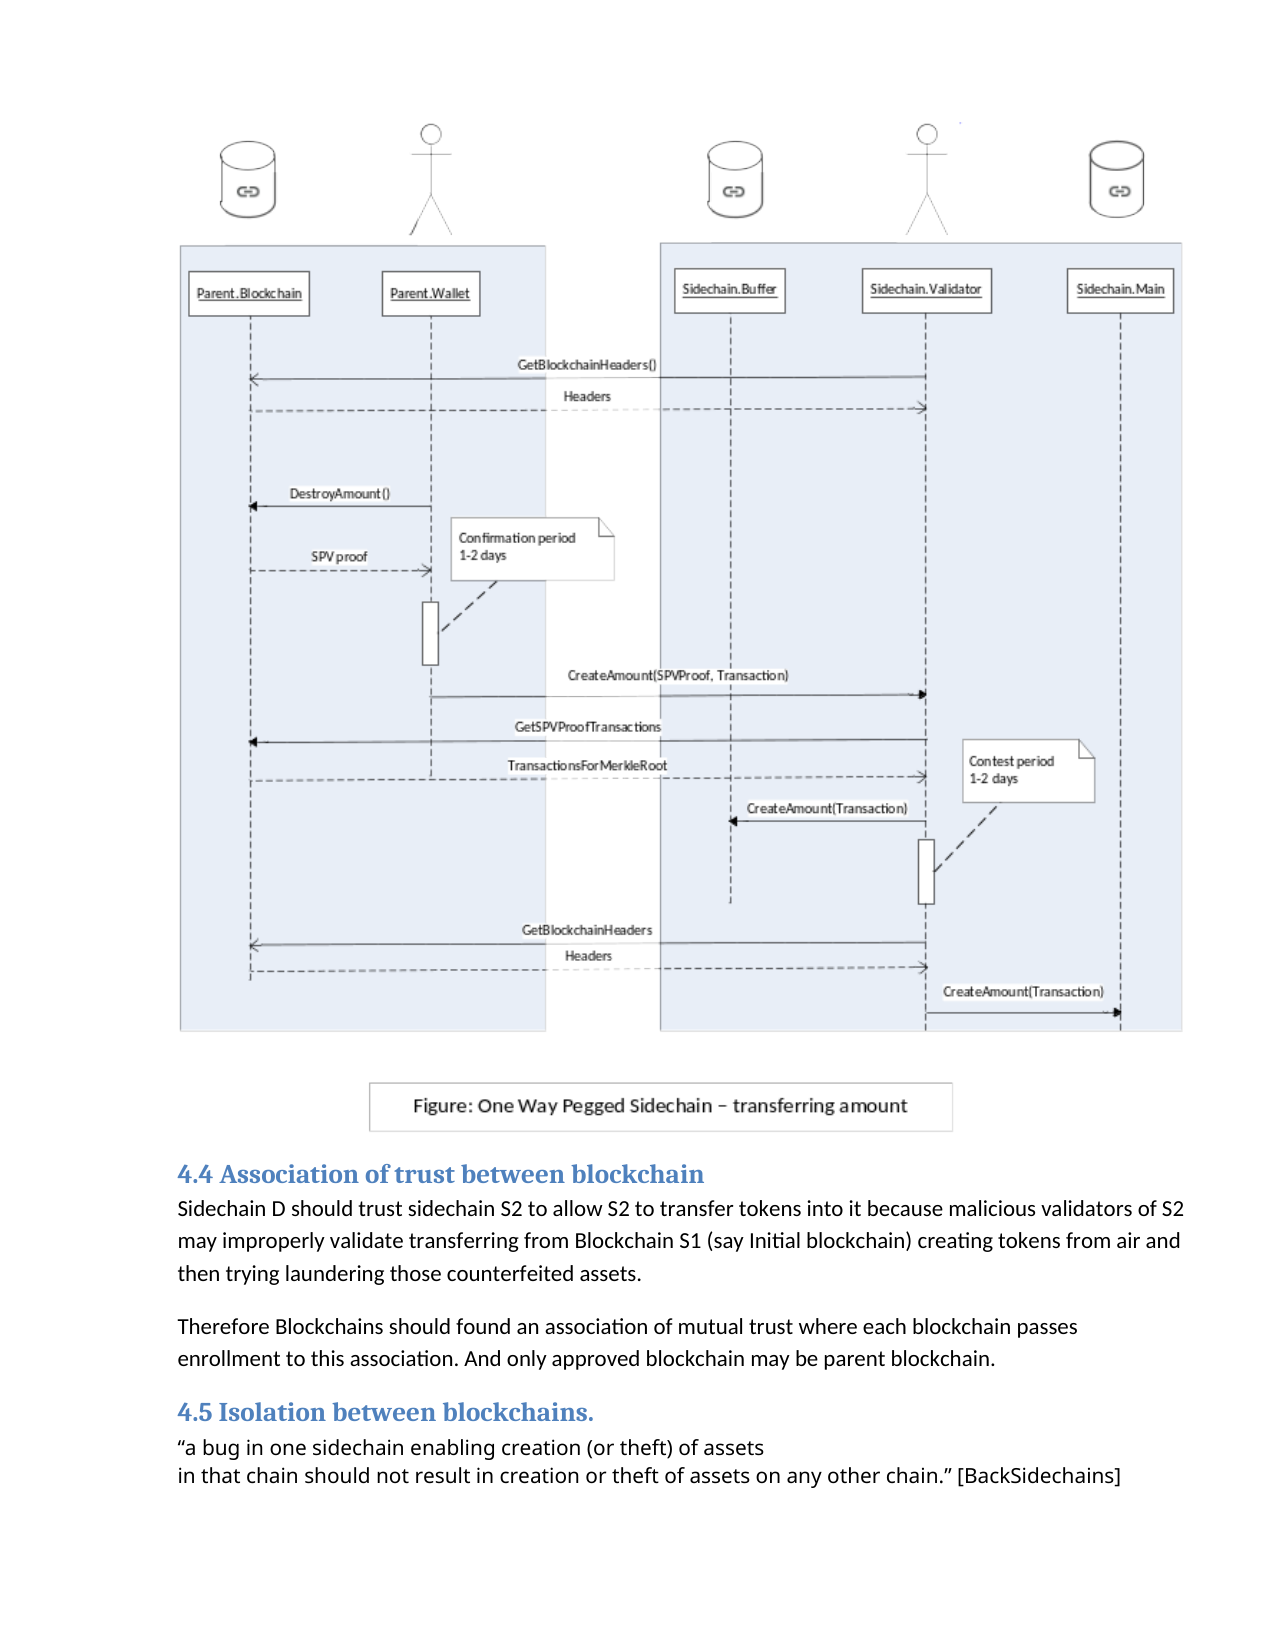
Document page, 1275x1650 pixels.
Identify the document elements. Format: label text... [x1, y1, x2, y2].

subtitle 4.4 Association of trust between blockchain [177, 1159, 1186, 1190]
text in that chain should not result in creation or theft of assets on any other chain.” [BackSidechains] [177, 1461, 1186, 1490]
text Therefore Blockchains should found an association of mutual trust where each blockchain passes enrollment to this association. And only approved blockchain may be parent blockchain. [177, 1312, 1186, 1372]
subtitle 4.5 Isolation between blockchains. [177, 1397, 1186, 1428]
text Sidechain D should trust sidechain S2 to allow S2 to transfer tokens into it because malicious validators of S2 may improperly validate transferring from Blockchain S1 (say Initial blockchain) creating tokens from air and then trying laundering those counterfeited assets. [177, 1194, 1186, 1287]
text “a bug in one sidechain enabling creation (or theft) of assets [177, 1433, 1186, 1461]
